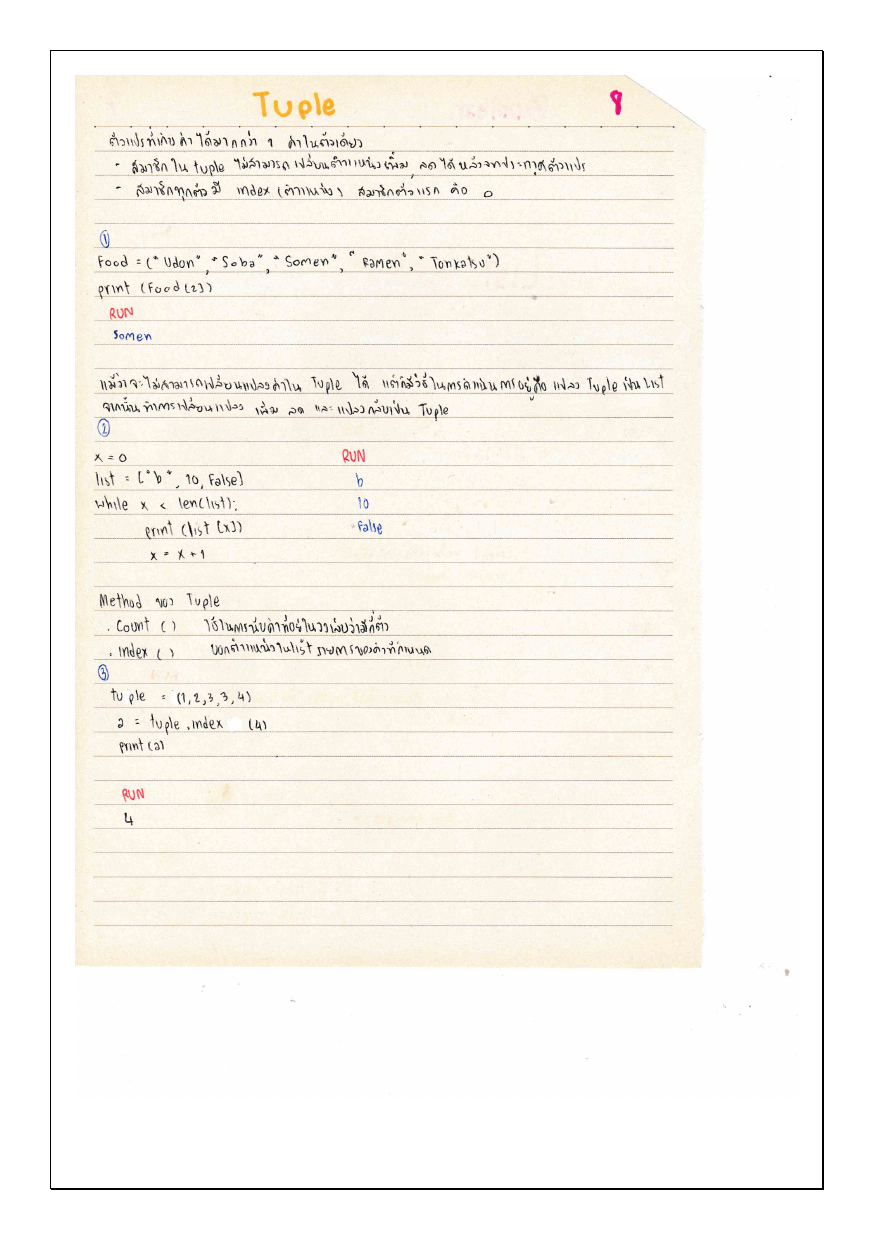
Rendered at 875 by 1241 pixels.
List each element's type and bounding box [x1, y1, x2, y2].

picture [75, 75, 799, 1099]
